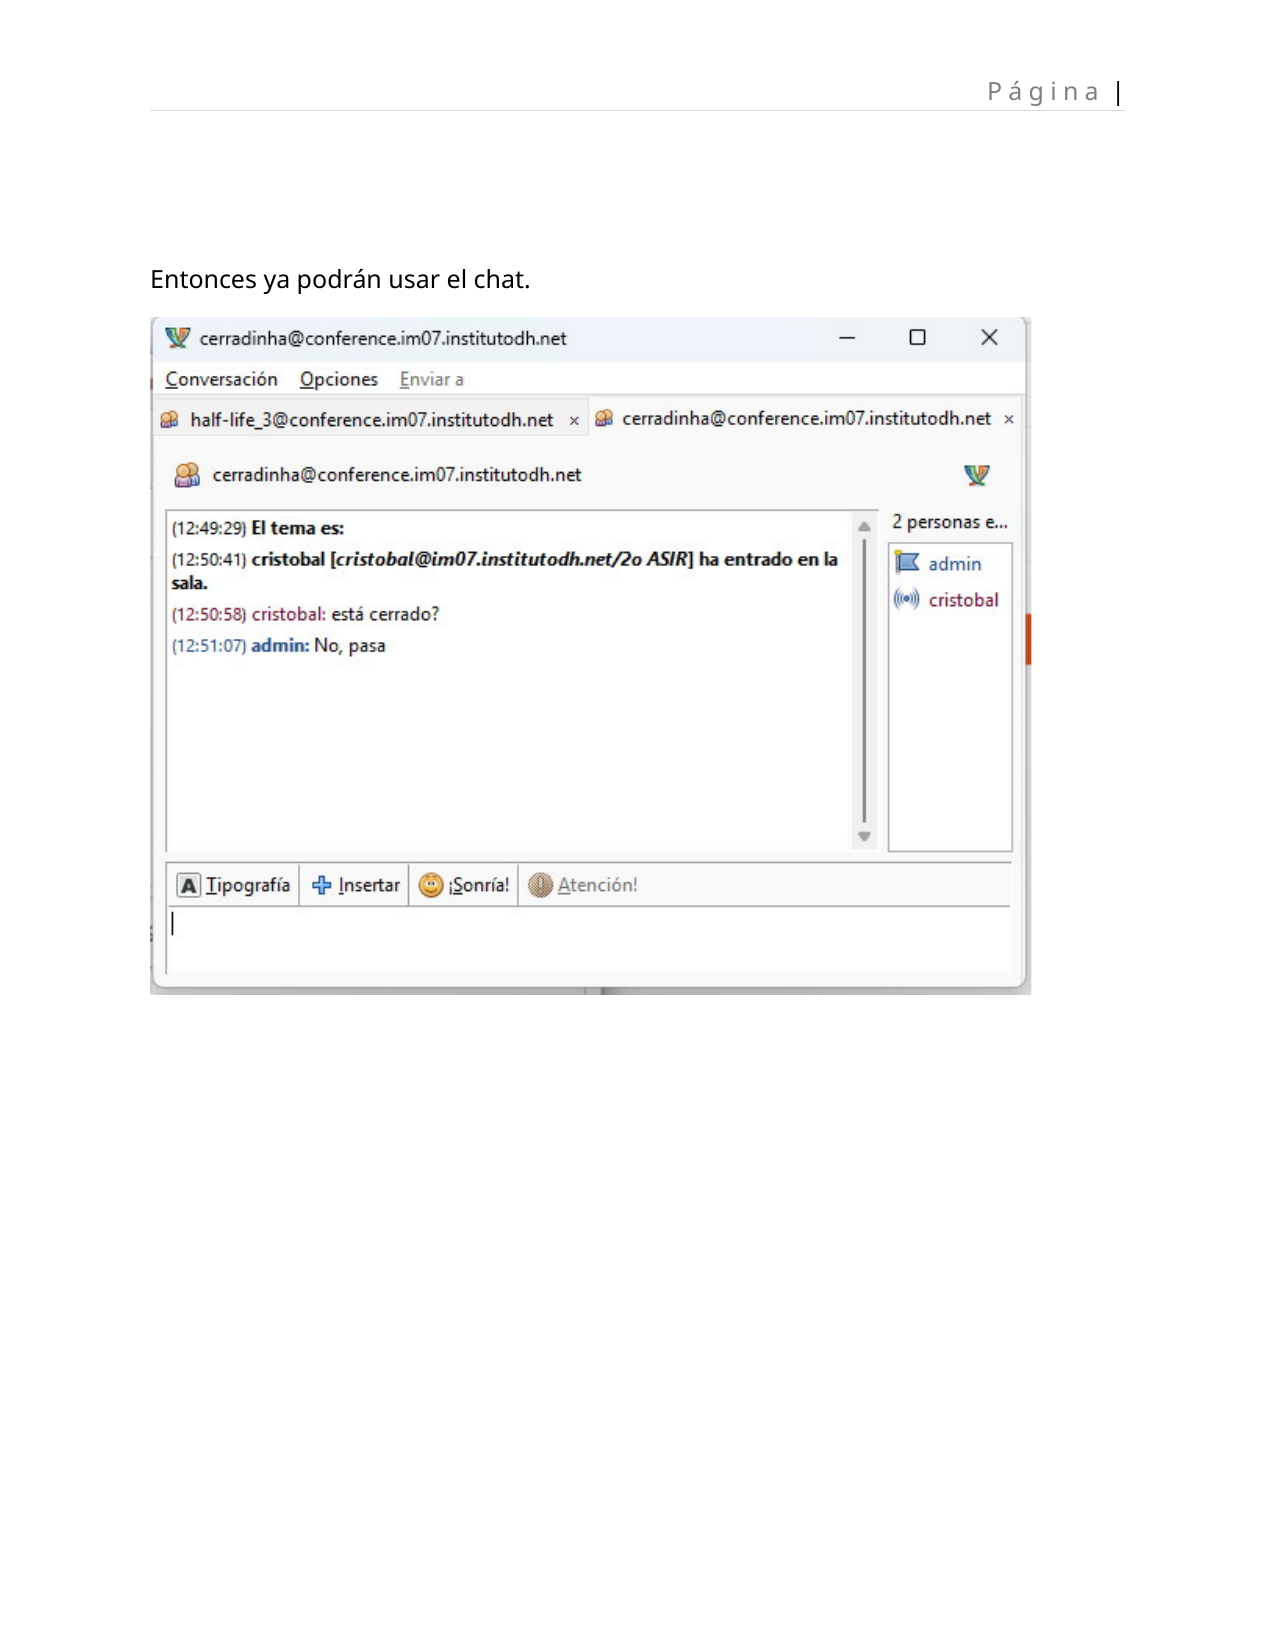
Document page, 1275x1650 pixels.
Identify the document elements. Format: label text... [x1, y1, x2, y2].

text Entonces ya podrán usar el chat. [150, 262, 1125, 296]
picture [150, 317, 1032, 995]
